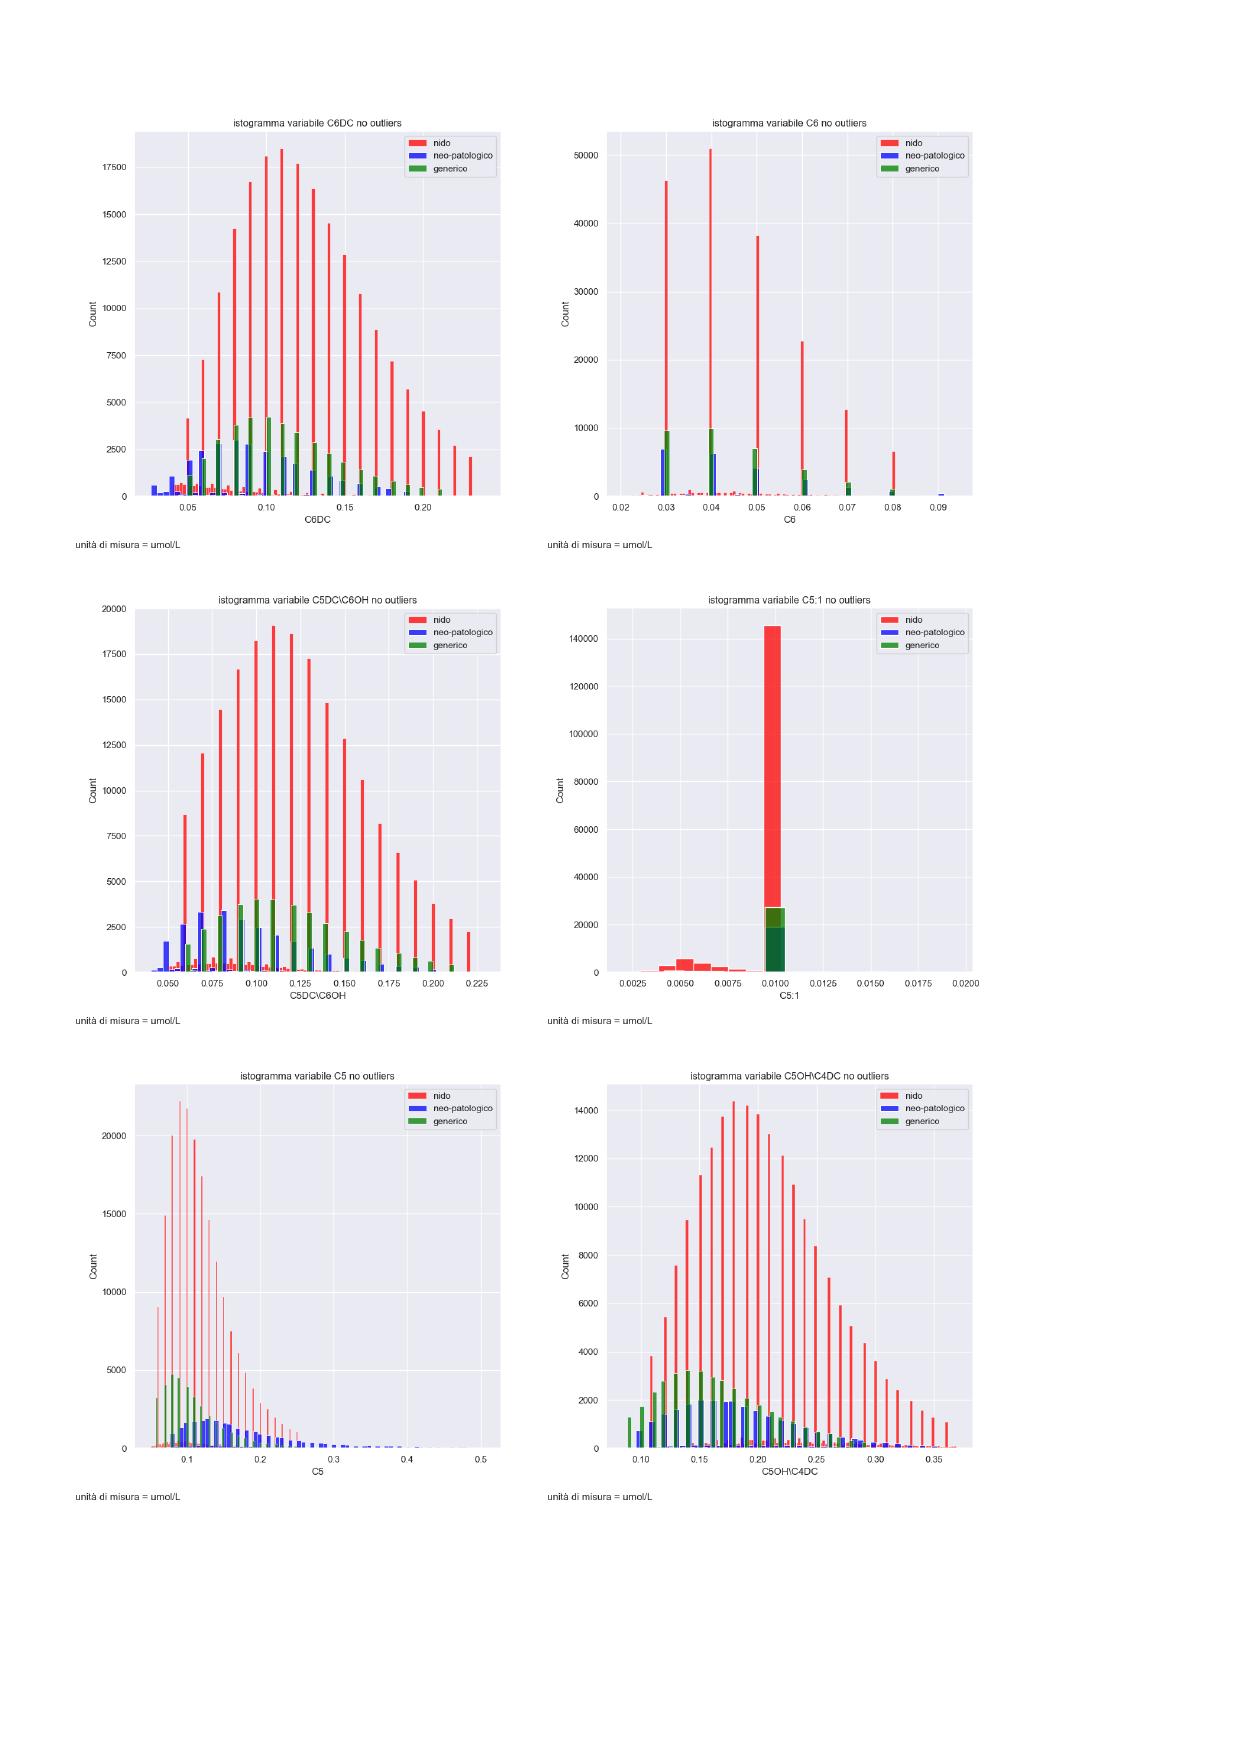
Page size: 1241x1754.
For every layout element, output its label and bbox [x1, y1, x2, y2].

picture [75, 75, 1020, 548]
picture [75, 1027, 1020, 1500]
picture [75, 551, 1020, 1024]
